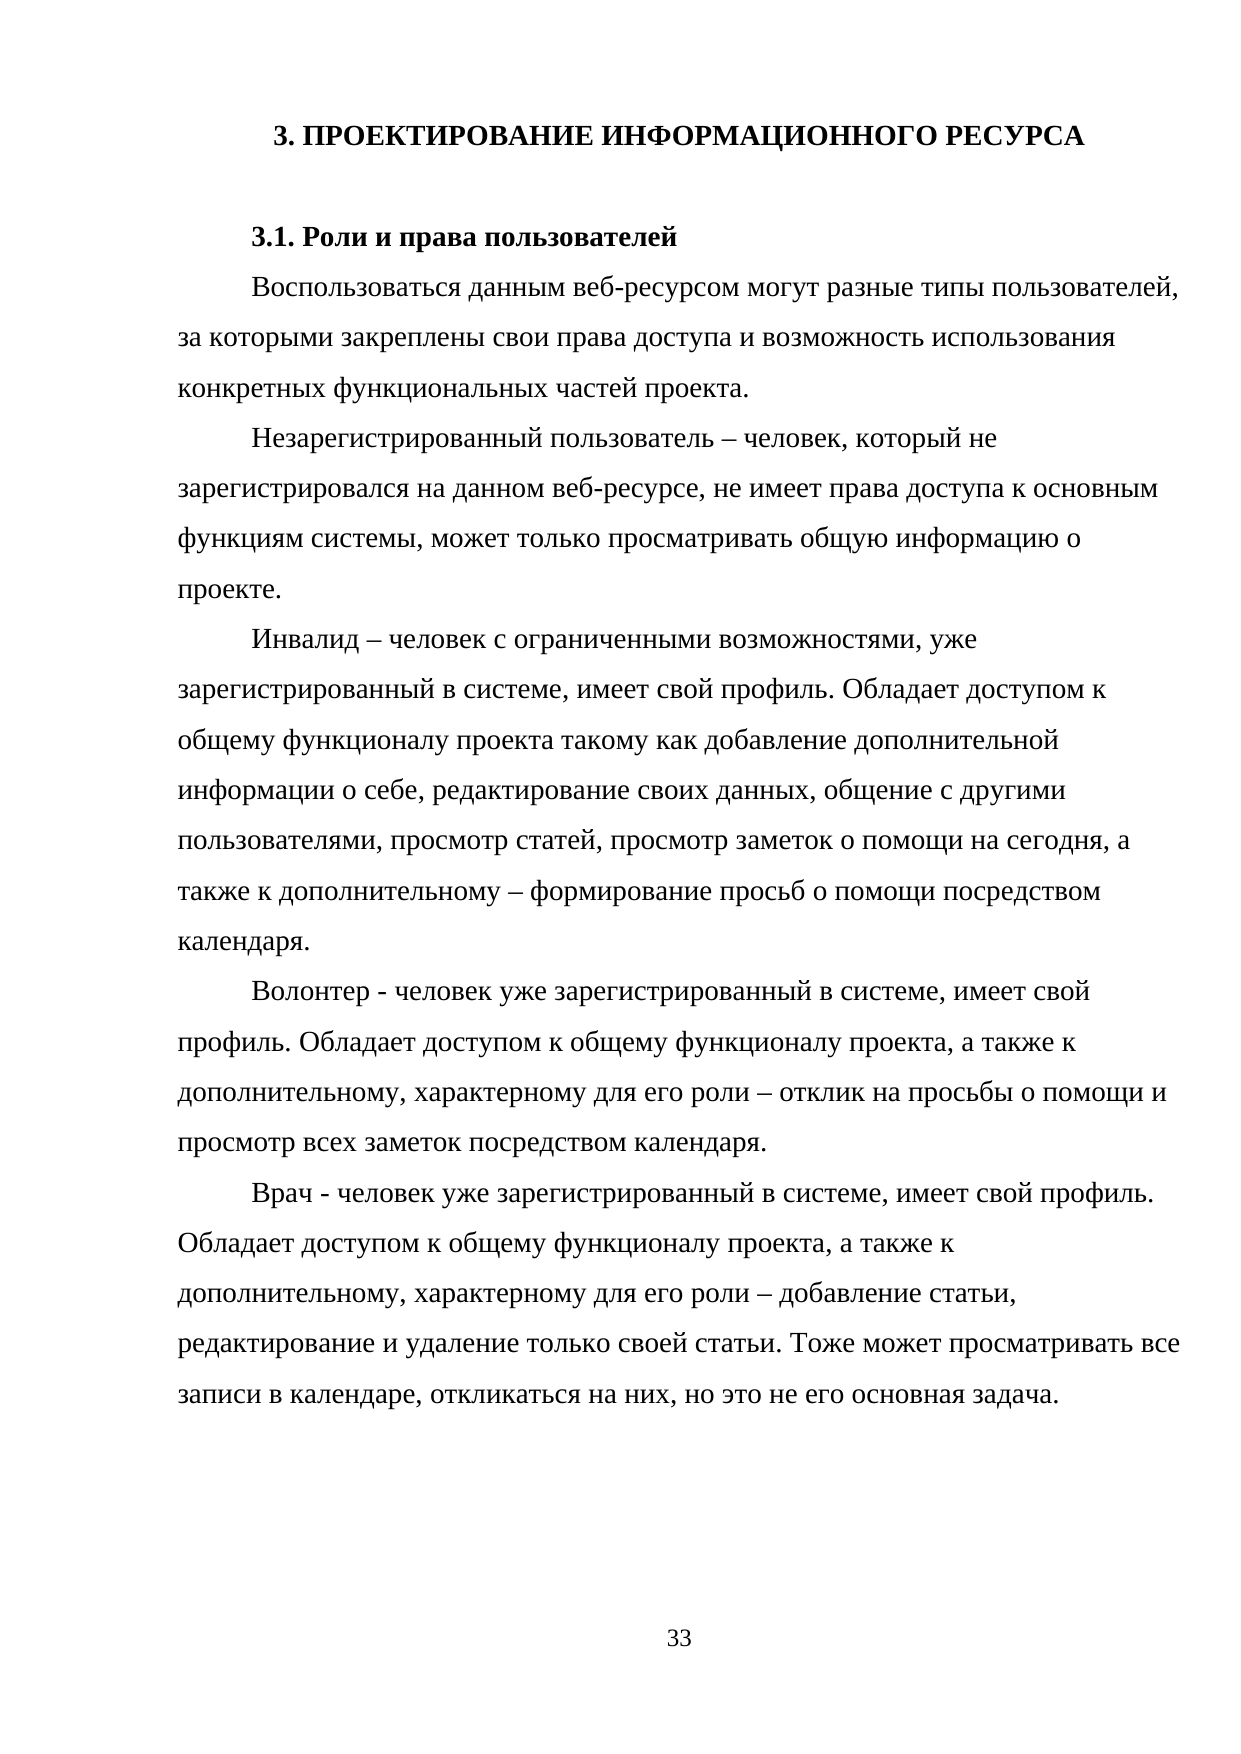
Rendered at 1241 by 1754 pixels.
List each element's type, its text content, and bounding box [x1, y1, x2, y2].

text Незарегистрированный пользователь – человек, который не зарегистрировался на данном веб-ресурсе, не имеет права доступа к основным функциям системы, может только просматривать общую информацию о проекте. [177, 420, 1181, 604]
text Врач - человек уже зарегистрированный в системе, имеет свой профиль. Обладает доступом к общему функционалу проекта, а также к дополнительному, характерному для его роли – добавление статьи, редактирование и удаление только своей статьи. Тоже может просматривать все записи в календаре, откликаться на них, но это не его основная задача. [177, 1175, 1181, 1409]
text 3.1. Роли и права пользователей [177, 219, 1181, 252]
text 3. Проектирование информационного ресурса [177, 118, 1181, 152]
text Волонтер - человек уже зарегистрированный в системе, имеет свой профиль. Обладает доступом к общему функционалу проекта, а также к дополнительному, характерному для его роли – отклик на просьбы о помощи и просмотр всех заметок посредством календаря. [177, 973, 1181, 1158]
text Воспользоваться данным веб-ресурсом могут разные типы пользователей, за которыми закреплены свои права доступа и возможность использования конкретных функциональных частей проекта. [177, 269, 1181, 403]
text Инвалид – человек с ограниченными возможностями, уже зарегистрированный в системе, имеет свой профиль. Обладает доступом к общему функционалу проекта такому как добавление дополнительной информации о себе, редактирование своих данных, общение с другими пользователями, просмотр статей, просмотр заметок о помощи на сегодня, а также к дополнительному – формирование просьб о помощи посредством календаря. [177, 621, 1181, 957]
